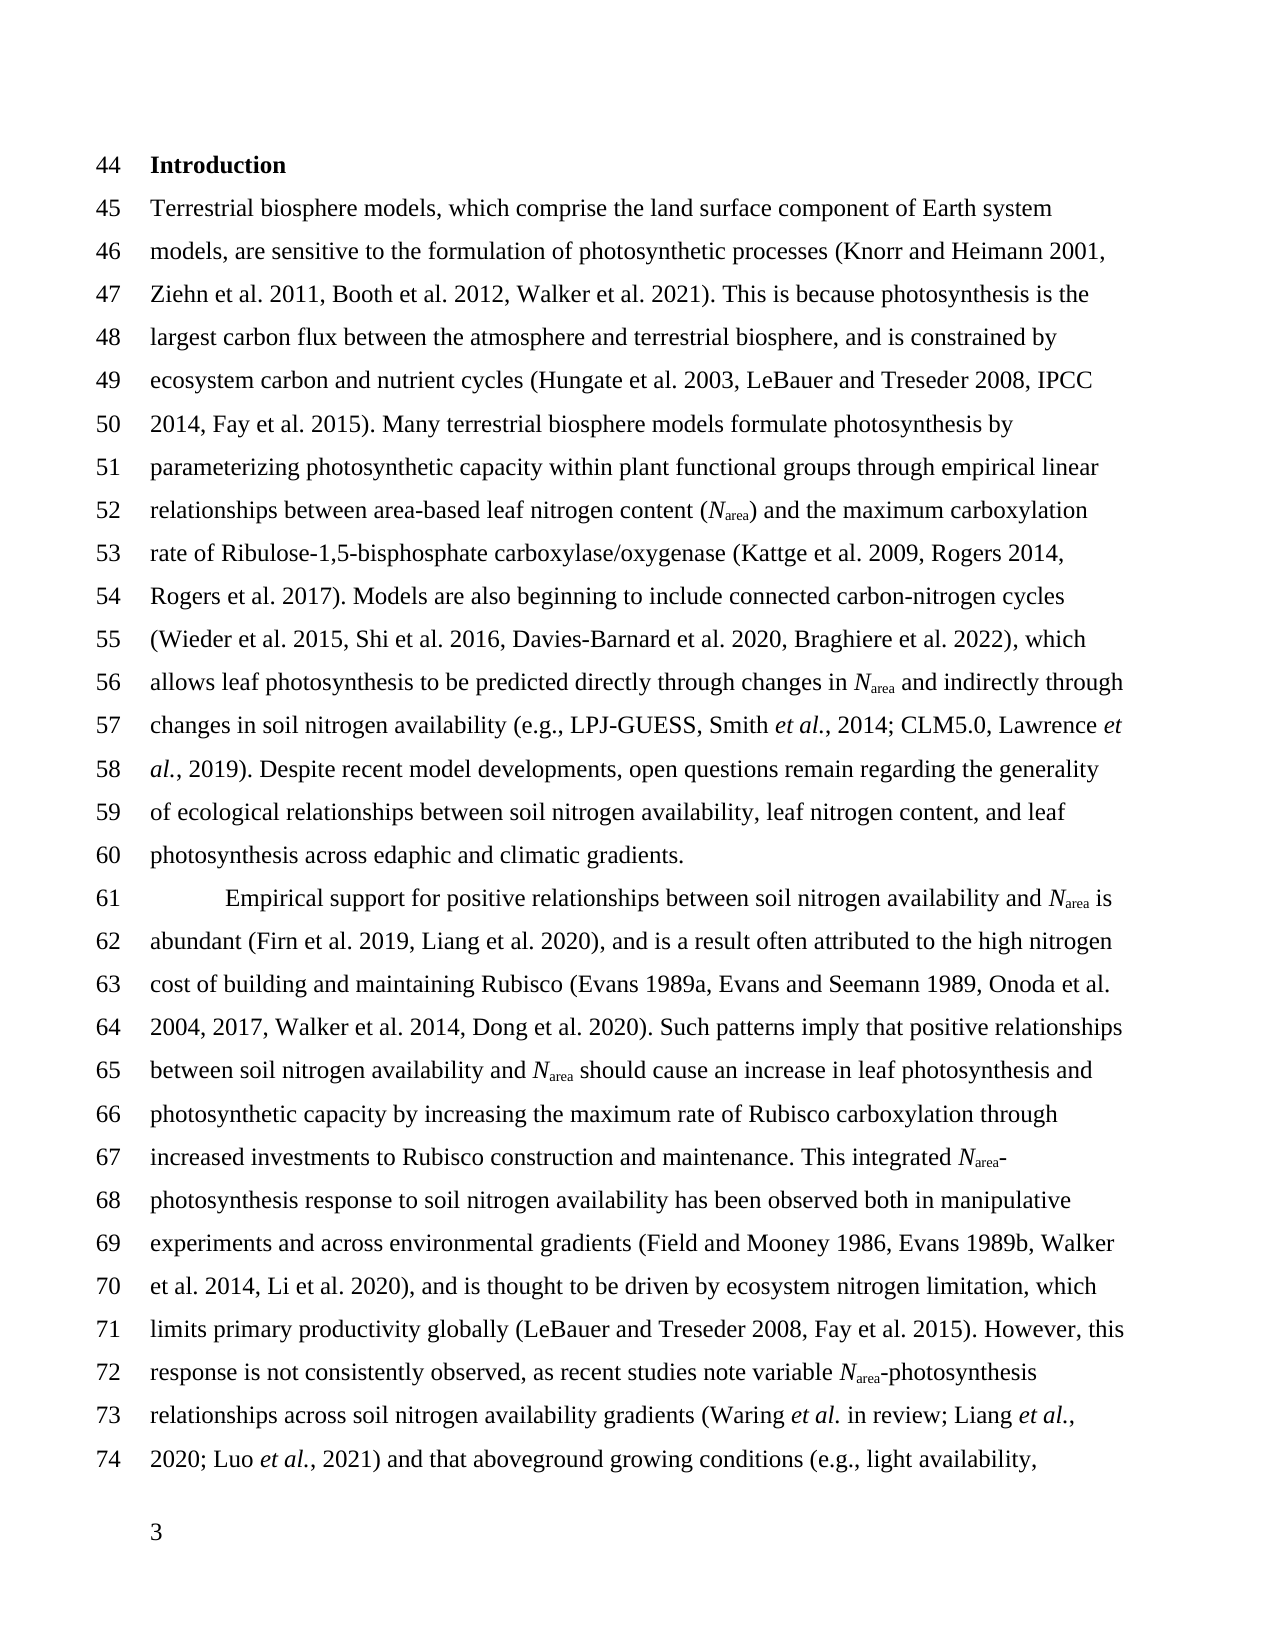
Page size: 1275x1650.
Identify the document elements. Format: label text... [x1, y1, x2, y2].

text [150, 883, 1125, 1472]
text Introduction [150, 150, 1125, 179]
text Terrestrial biosphere models, which comprise the land surface component of Earth system models, are sensitive to the formulation of photosynthetic processes (Knorr and Heimann 2001, Ziehn et al. 2011, Booth et al. 2012, Walker et al. 2021). This is because photosynthesis is the largest carbon flux between the atmosphere and terrestrial biosphere, and is constrained by ecosystem carbon and nutrient cycles (Hungate et al. 2003, LeBauer and Treseder 2008, IPCC 2014, Fay et al. 2015). Many terrestrial biosphere models formulate photosynthesis by parameterizing photosynthetic capacity within plant functional groups through empirical linear relationships between area-based leaf nitrogen content (Narea) and the maximum carboxylation rate of Ribulose-1,5-bisphosphate carboxylase/oxygenase (Kattge et al. 2009, Rogers 2014, Rogers et al. 2017). Models are also beginning to include connected carbon-nitrogen cycles (Wieder et al. 2015, Shi et al. 2016, Davies-Barnard et al. 2020, Braghiere et al. 2022), which allows leaf photosynthesis to be predicted directly through changes in Narea and indirectly through changes in soil nitrogen availability (e.g., LPJ-GUESS, Smith et al., 2014; CLM5.0, Lawrence et al., 2019). Despite recent model developments, open questions remain regarding the generality of ecological relationships between soil nitrogen availability, leaf nitrogen content, and leaf photosynthesis across edaphic and climatic gradients. [150, 193, 1125, 869]
